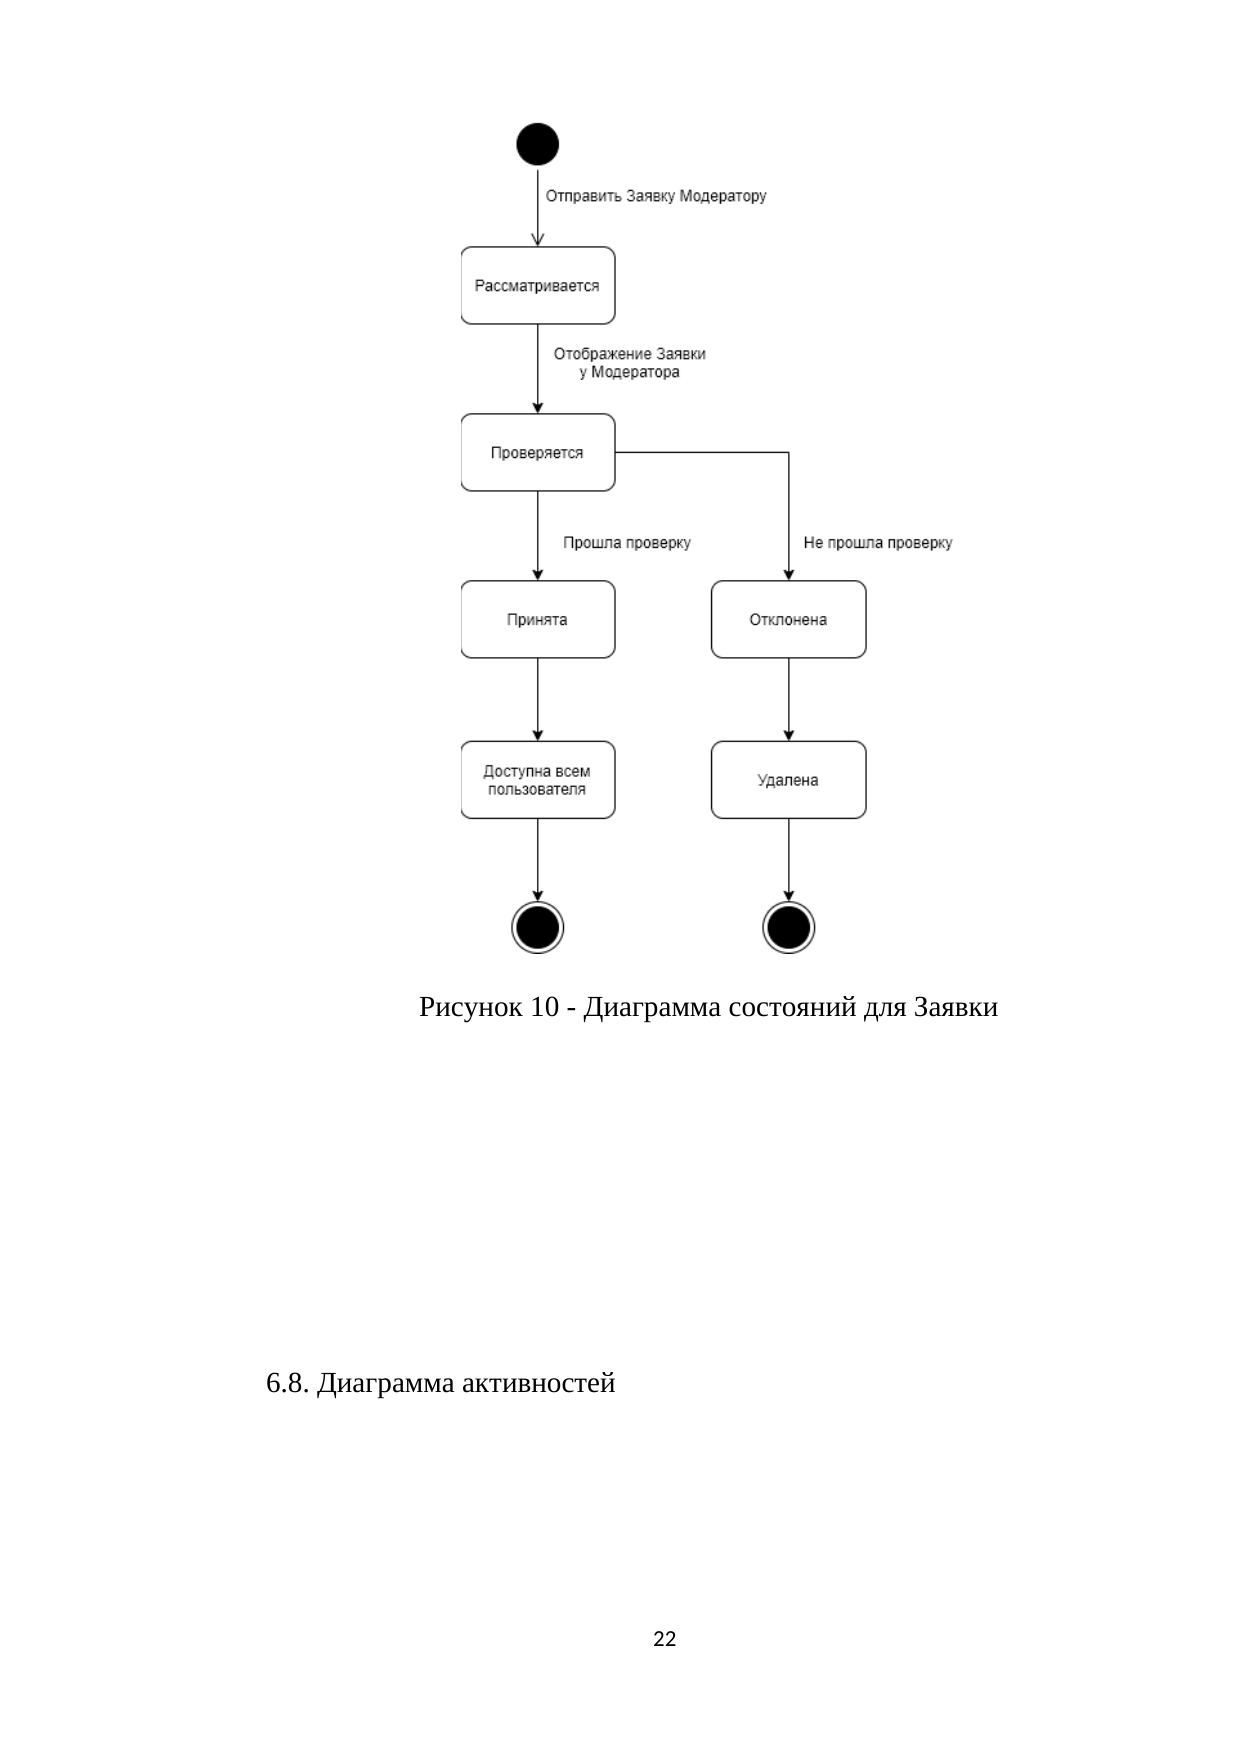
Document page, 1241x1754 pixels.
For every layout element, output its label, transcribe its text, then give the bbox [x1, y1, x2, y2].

subtitle 6.8. Диаграмма активностей [177, 1365, 1152, 1399]
picture [461, 118, 957, 954]
text Рисунок 10 - Диаграмма состояний для Заявки [177, 989, 1152, 1022]
